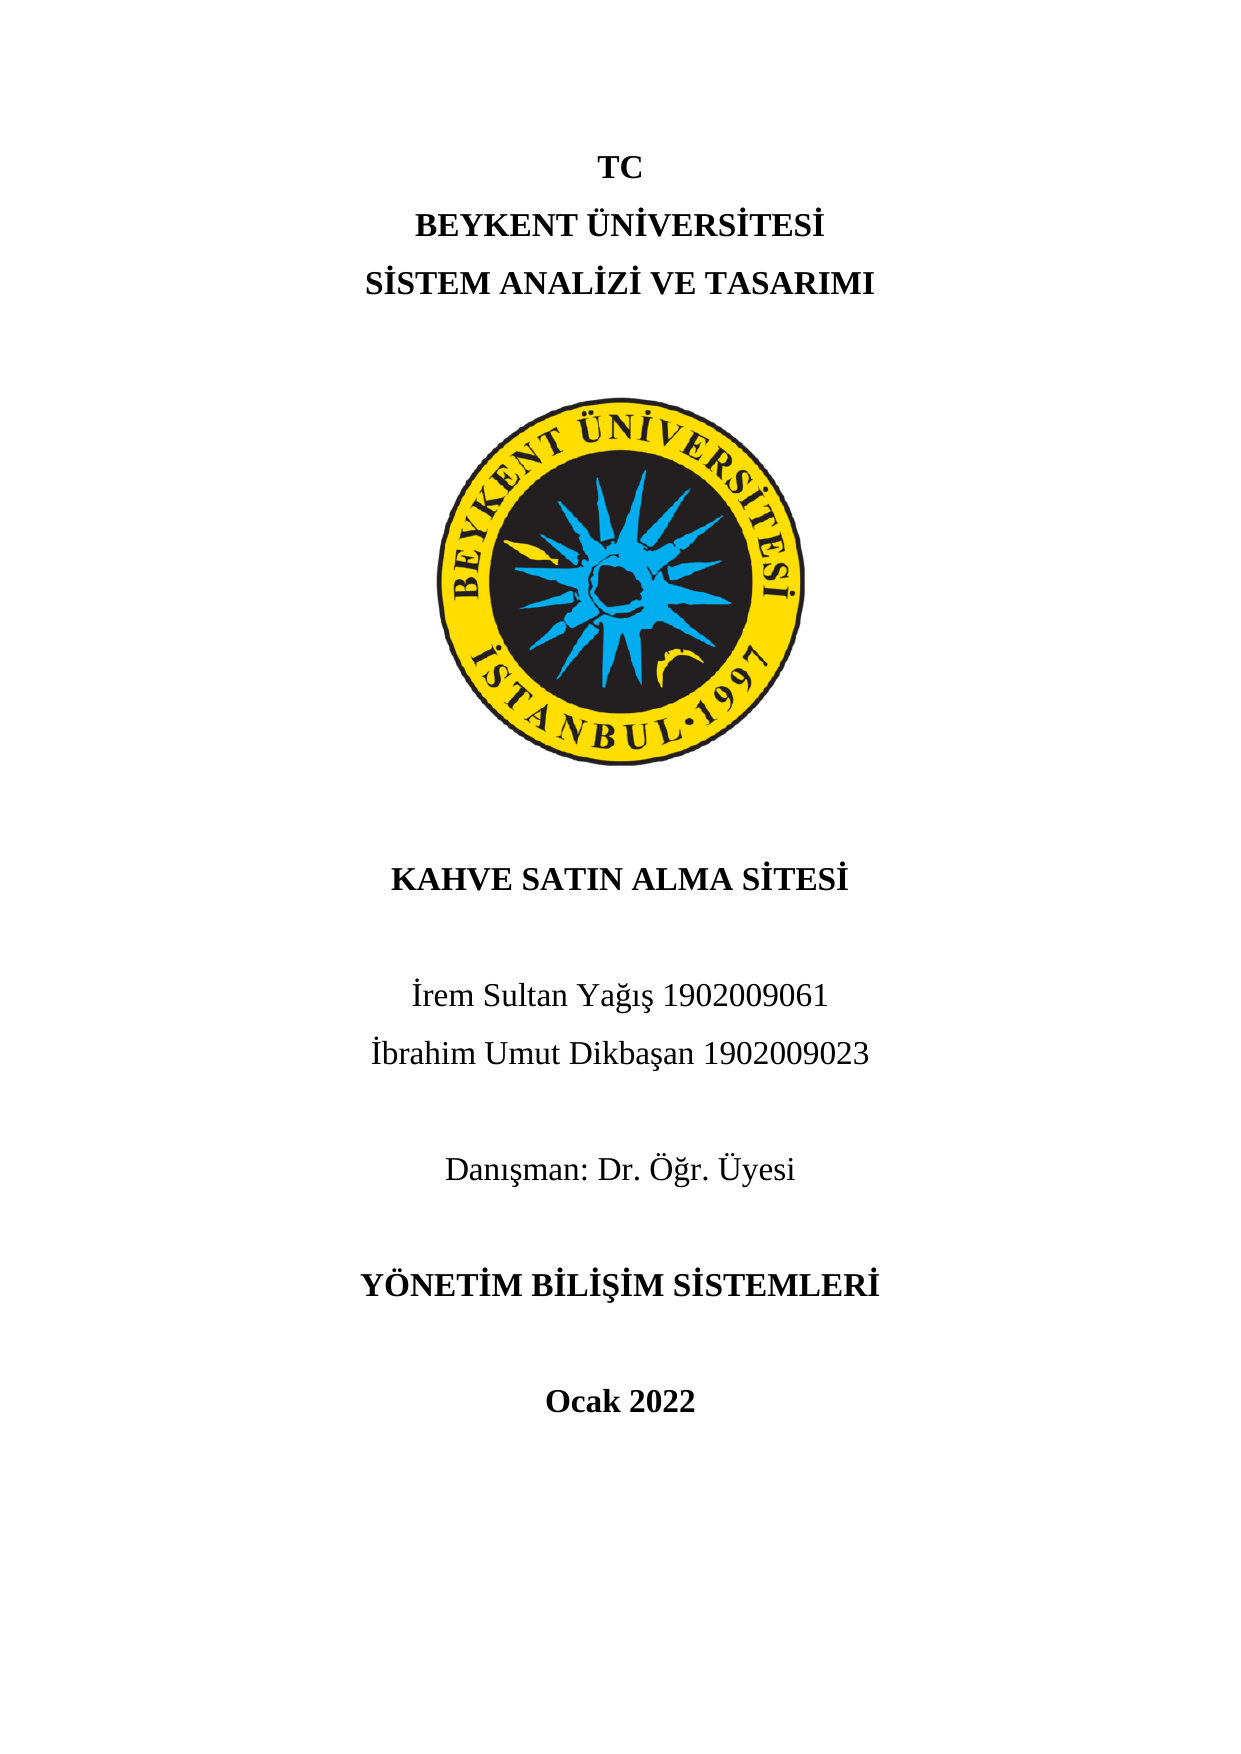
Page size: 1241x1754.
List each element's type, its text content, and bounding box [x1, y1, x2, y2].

text BEYKENT ÜNİVERSİTESİ [148, 206, 1093, 244]
text TC [148, 148, 1093, 186]
text Danışman: Dr. Öğr. Üyesi [148, 1149, 1093, 1187]
text KAHVE SATIN ALMA SİTESİ [148, 859, 1093, 897]
text İbrahim Umut Dikbaşan 1902009023 [148, 1033, 1093, 1071]
text İrem Sultan Yağış 1902009061 [148, 975, 1093, 1013]
picture [418, 379, 822, 783]
text Ocak 2022 [148, 1381, 1093, 1419]
text SİSTEM ANALİZİ VE TASARIMI [148, 264, 1093, 302]
text YÖNETİM BİLİŞİM SİSTEMLERİ [148, 1265, 1093, 1303]
